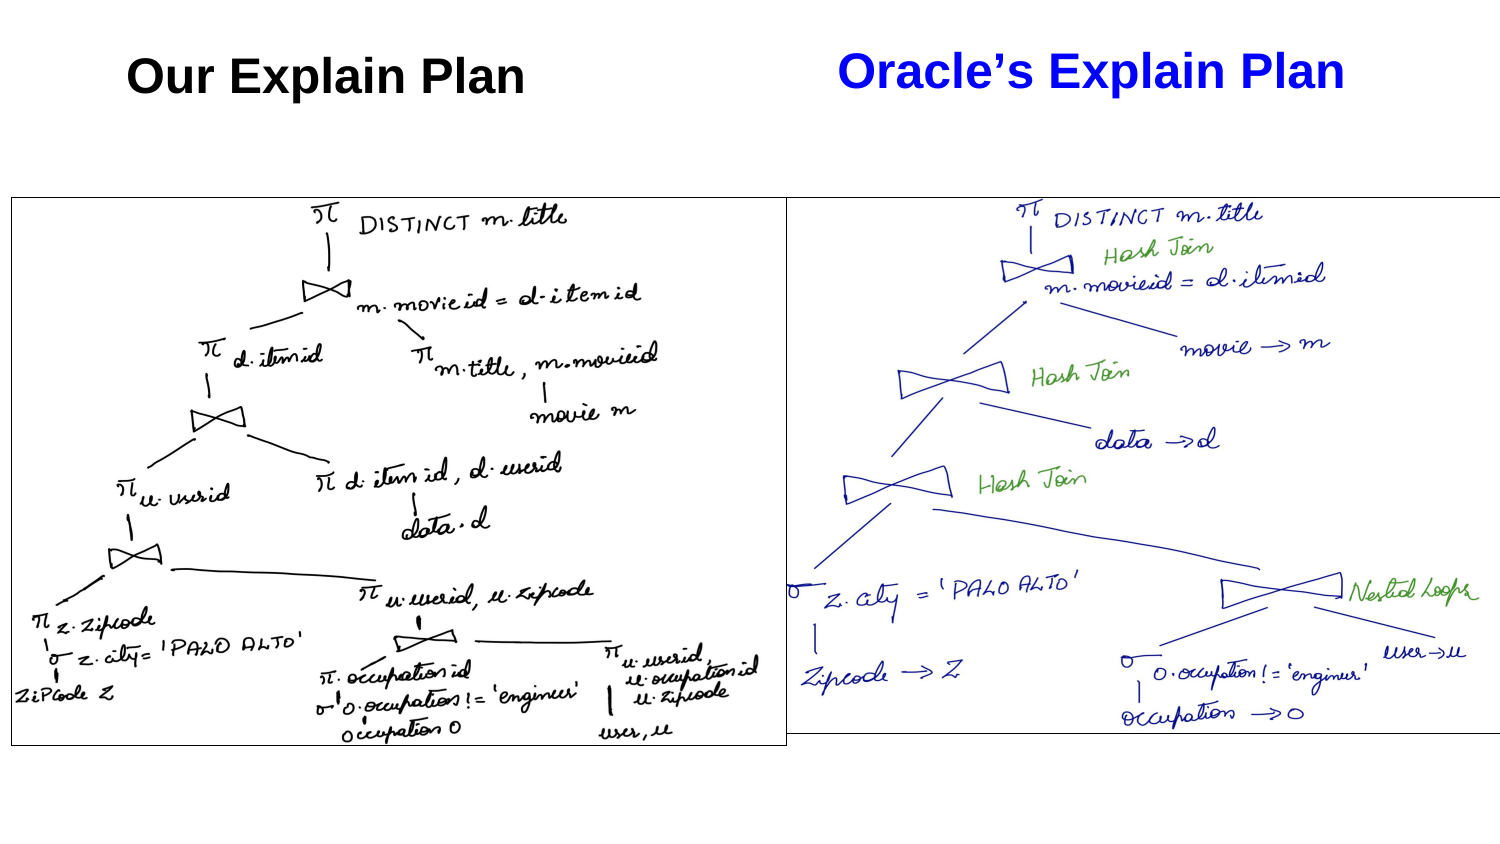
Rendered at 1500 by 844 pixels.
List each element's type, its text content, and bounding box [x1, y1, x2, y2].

picture [12, 198, 786, 745]
picture [787, 198, 1500, 733]
text Our Explain Plan Oracle’s Explain Plan [126, 41, 1500, 104]
